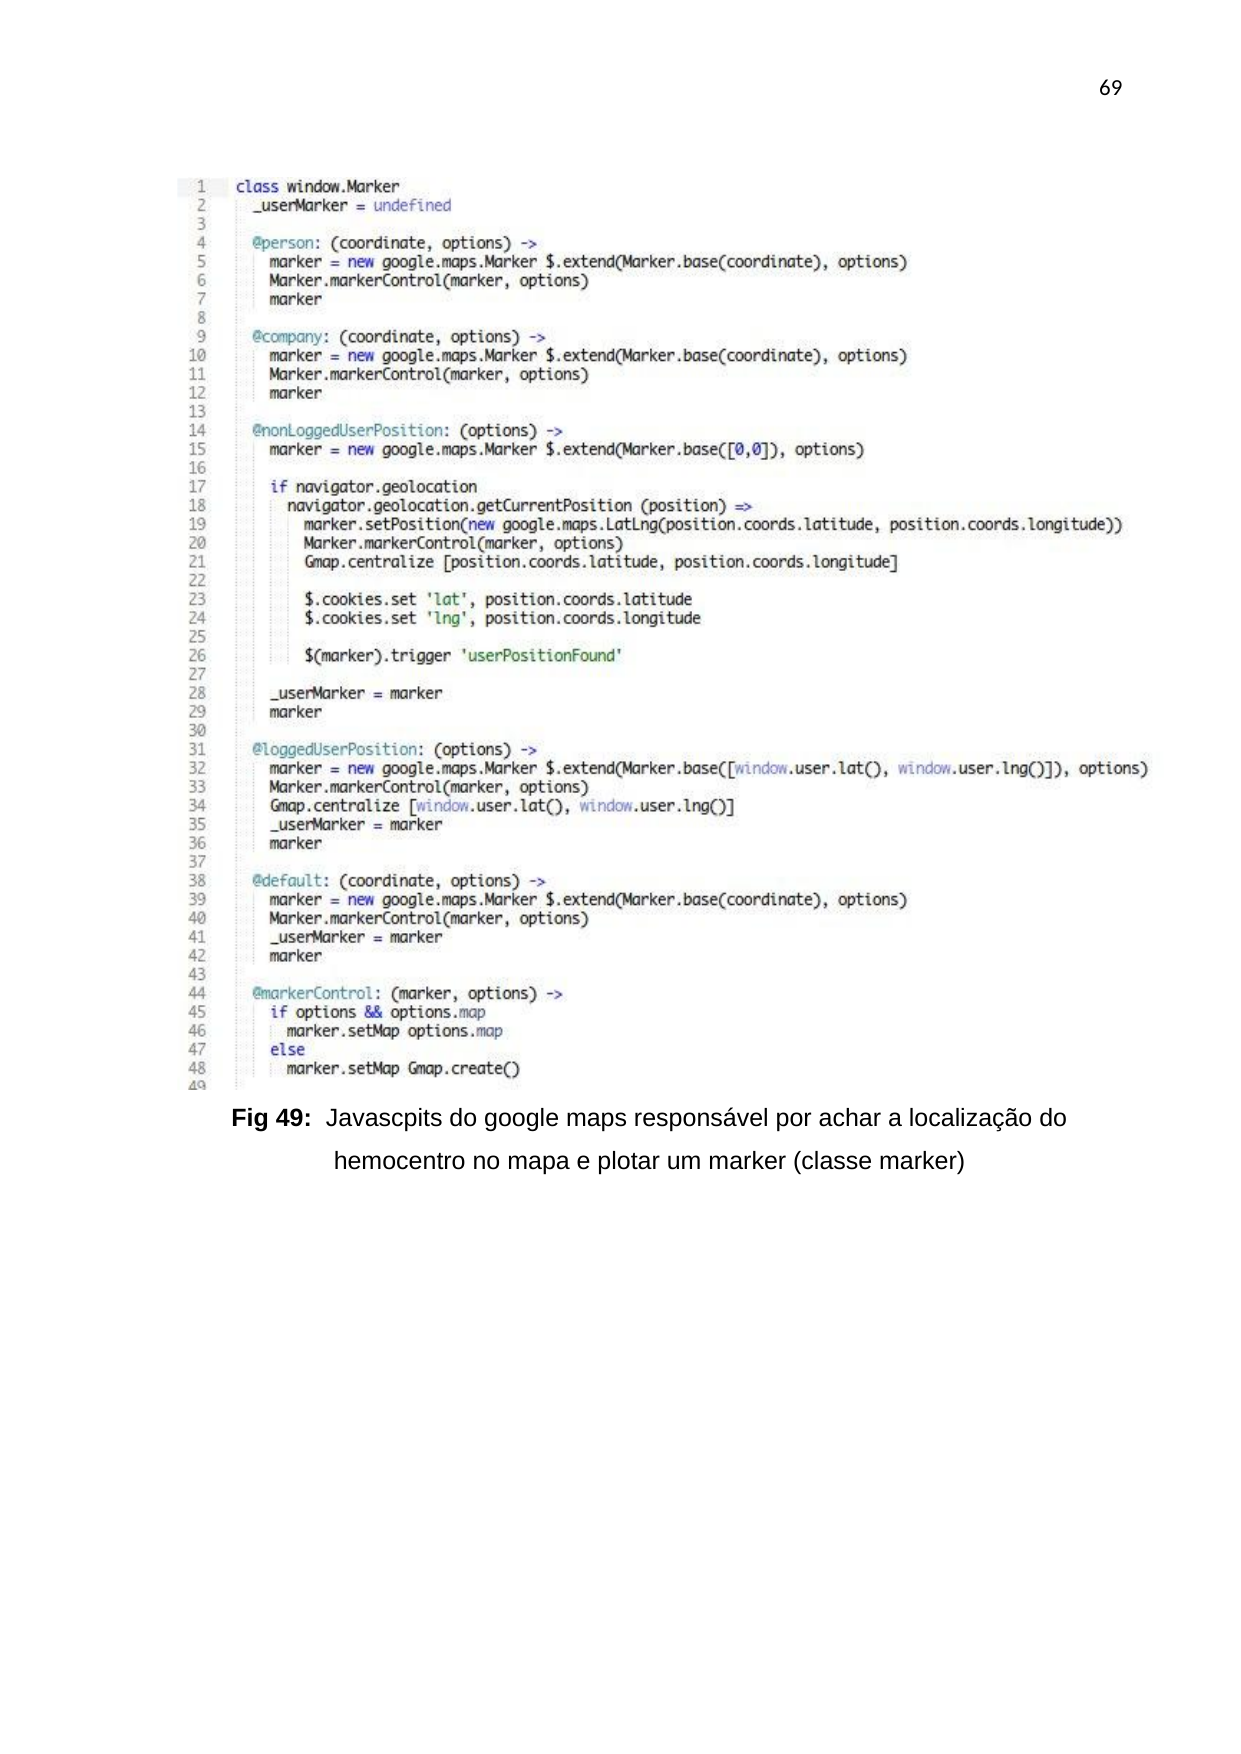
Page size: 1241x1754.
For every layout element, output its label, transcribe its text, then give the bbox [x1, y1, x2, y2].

text Fig 49: Javascpits do google maps responsável por achar a localização do hemocentro no mapa e plotar um marker (classe marker) [177, 1103, 1122, 1175]
picture [177, 177, 1184, 1090]
